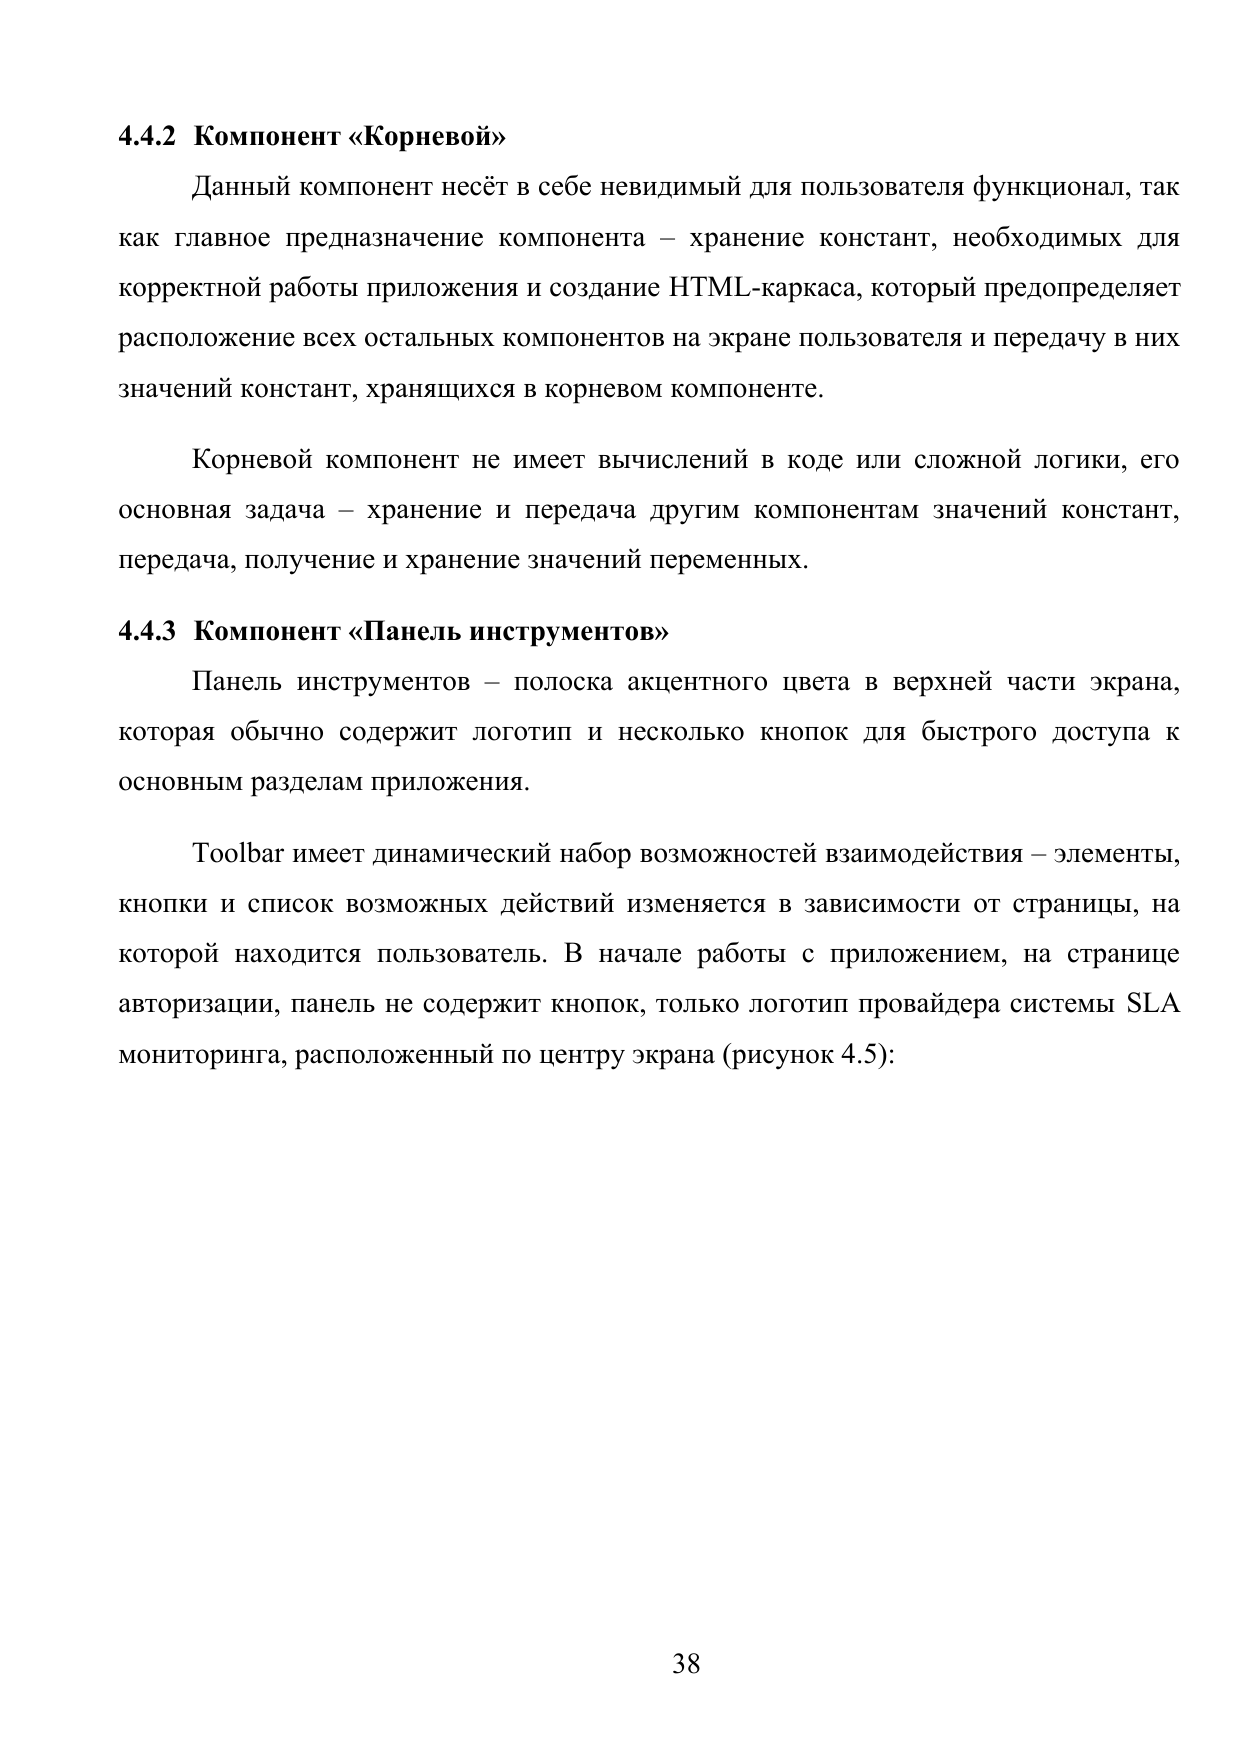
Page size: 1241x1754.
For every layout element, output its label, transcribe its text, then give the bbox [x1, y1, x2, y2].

text Toolbar имеет динамический набор возможностей взаимодействия – элементы, кнопки и список возможных действий изменяется в зависимости от страницы, на которой находится пользователь. В начале работы с приложением, на странице авторизации, панель не содержит кнопок, только логотип провайдера системы SLA мониторинга, расположенный по центру экрана (рисунок 4.5): [118, 835, 1181, 1069]
subtitle Компонент «Корневой» [118, 118, 1181, 152]
text Корневой компонент не имеет вычислений в коде или сложной логики, его основная задача – хранение и передача другим компонентам значений констант, передача, получение и хранение значений переменных. [118, 441, 1181, 575]
subtitle Компонент «Панель инструментов» [118, 613, 1181, 646]
text Данный компонент несёт в себе невидимый для пользователя функционал, так как главное предназначение компонента – хранение констант, необходимых для корректной работы приложения и создание HTML-каркаса, который предопределяет расположение всех остальных компонентов на экране пользователя и передачу в них значений констант, хранящихся в корневом компоненте. [118, 168, 1181, 403]
text Панель инструментов – полоска акцентного цвета в верхней части экрана, которая обычно содержит логотип и несколько кнопок для быстрого доступа к основным разделам приложения. [118, 663, 1181, 797]
